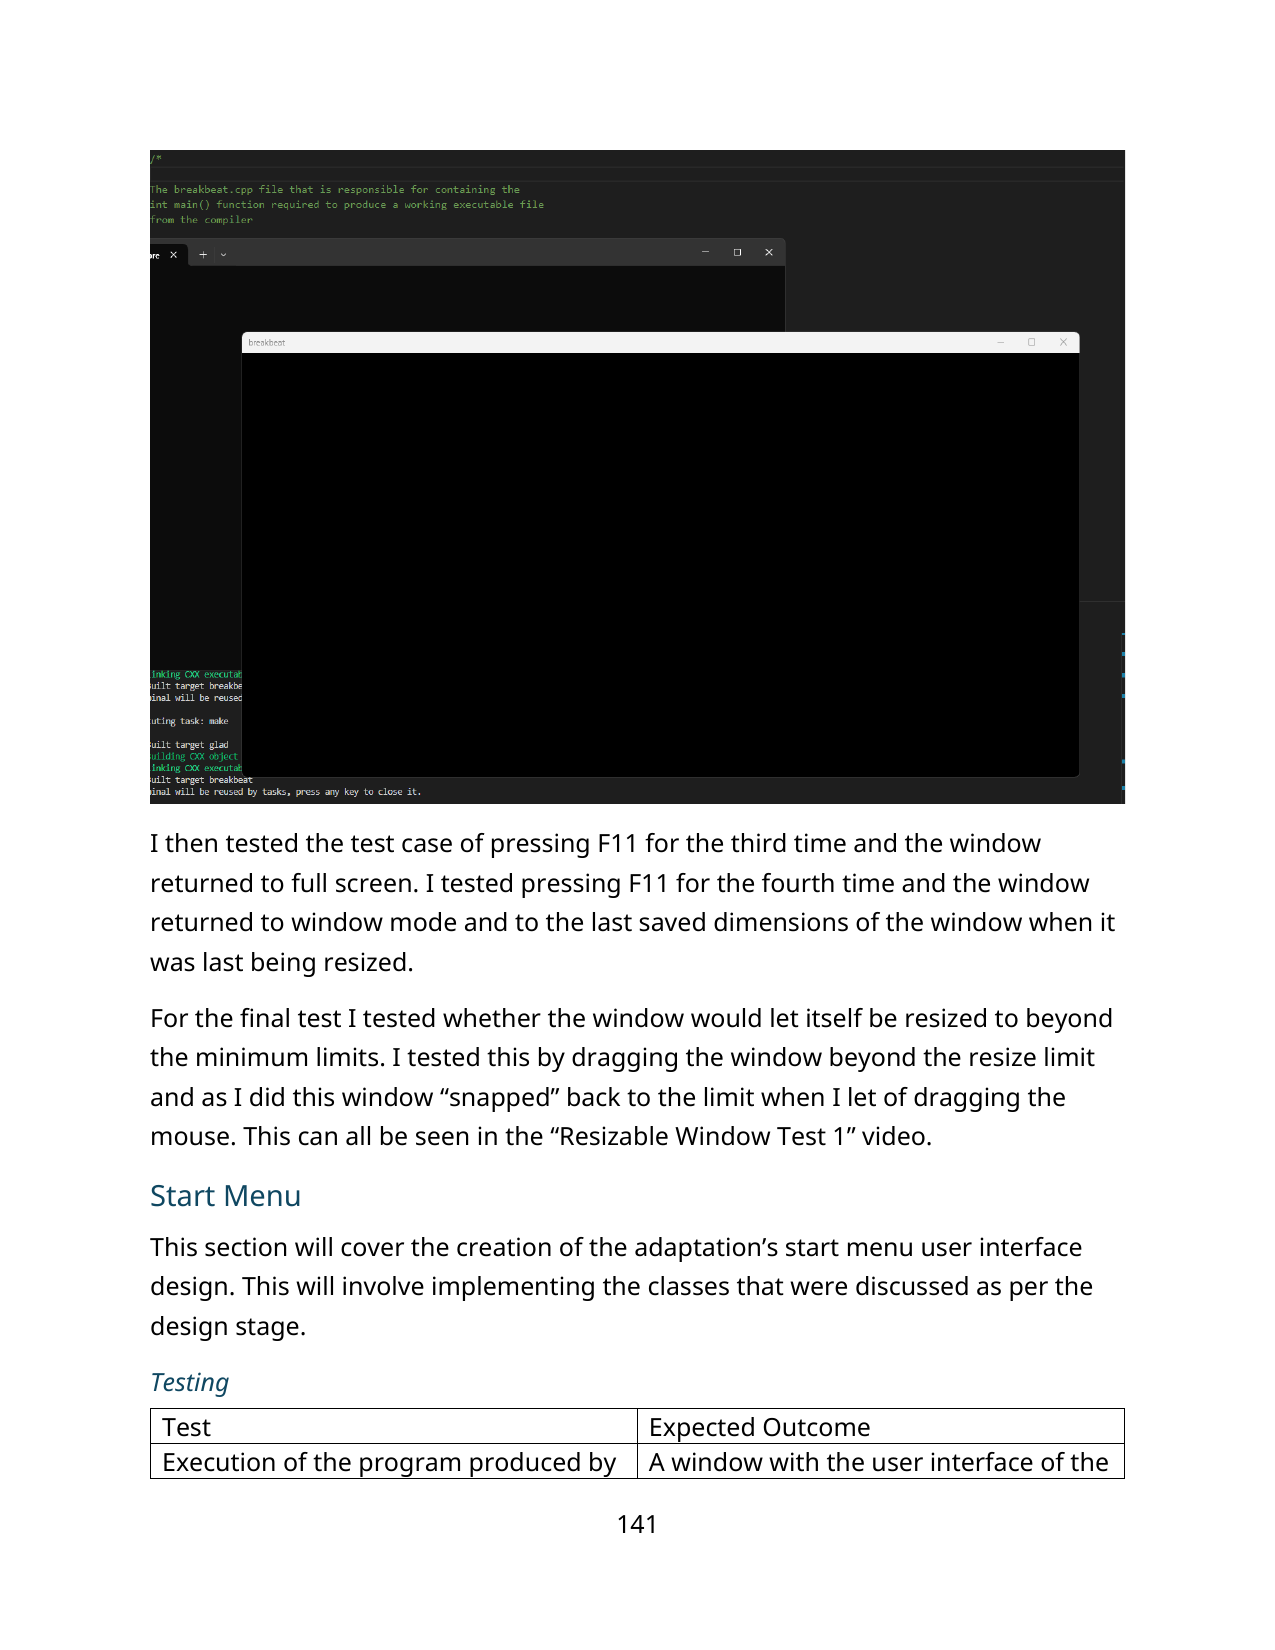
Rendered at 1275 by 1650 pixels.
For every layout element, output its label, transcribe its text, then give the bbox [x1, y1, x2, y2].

table_header Expected Outcome [638, 1409, 1124, 1443]
subtitle Testing [150, 1364, 1125, 1398]
text I then tested the test case of pressing F11 for the third time and the window returned to full screen. I tested pressing F11 for the fourth time and the window returned to window mode and to the last saved dimensions of the window when it was last being resized. [150, 826, 1125, 978]
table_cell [151, 1444, 637, 1478]
subtitle Start Menu [150, 1175, 1125, 1215]
table_header Test [151, 1409, 637, 1443]
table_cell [638, 1444, 1124, 1478]
text For the final test I tested whether the window would let itself be resized to beyond the minimum limits. I tested this by dragging the window beyond the resize limit and as I did this window “snapped” back to the limit when I let of dragging the mouse. This can all be seen in the “Resizable Window Test 1” video. [150, 1001, 1125, 1153]
text This section will cover the creation of the adaptation’s start menu user interface design. This will involve implementing the classes that were discussed as per the design stage. [150, 1229, 1125, 1342]
picture [150, 150, 1125, 804]
